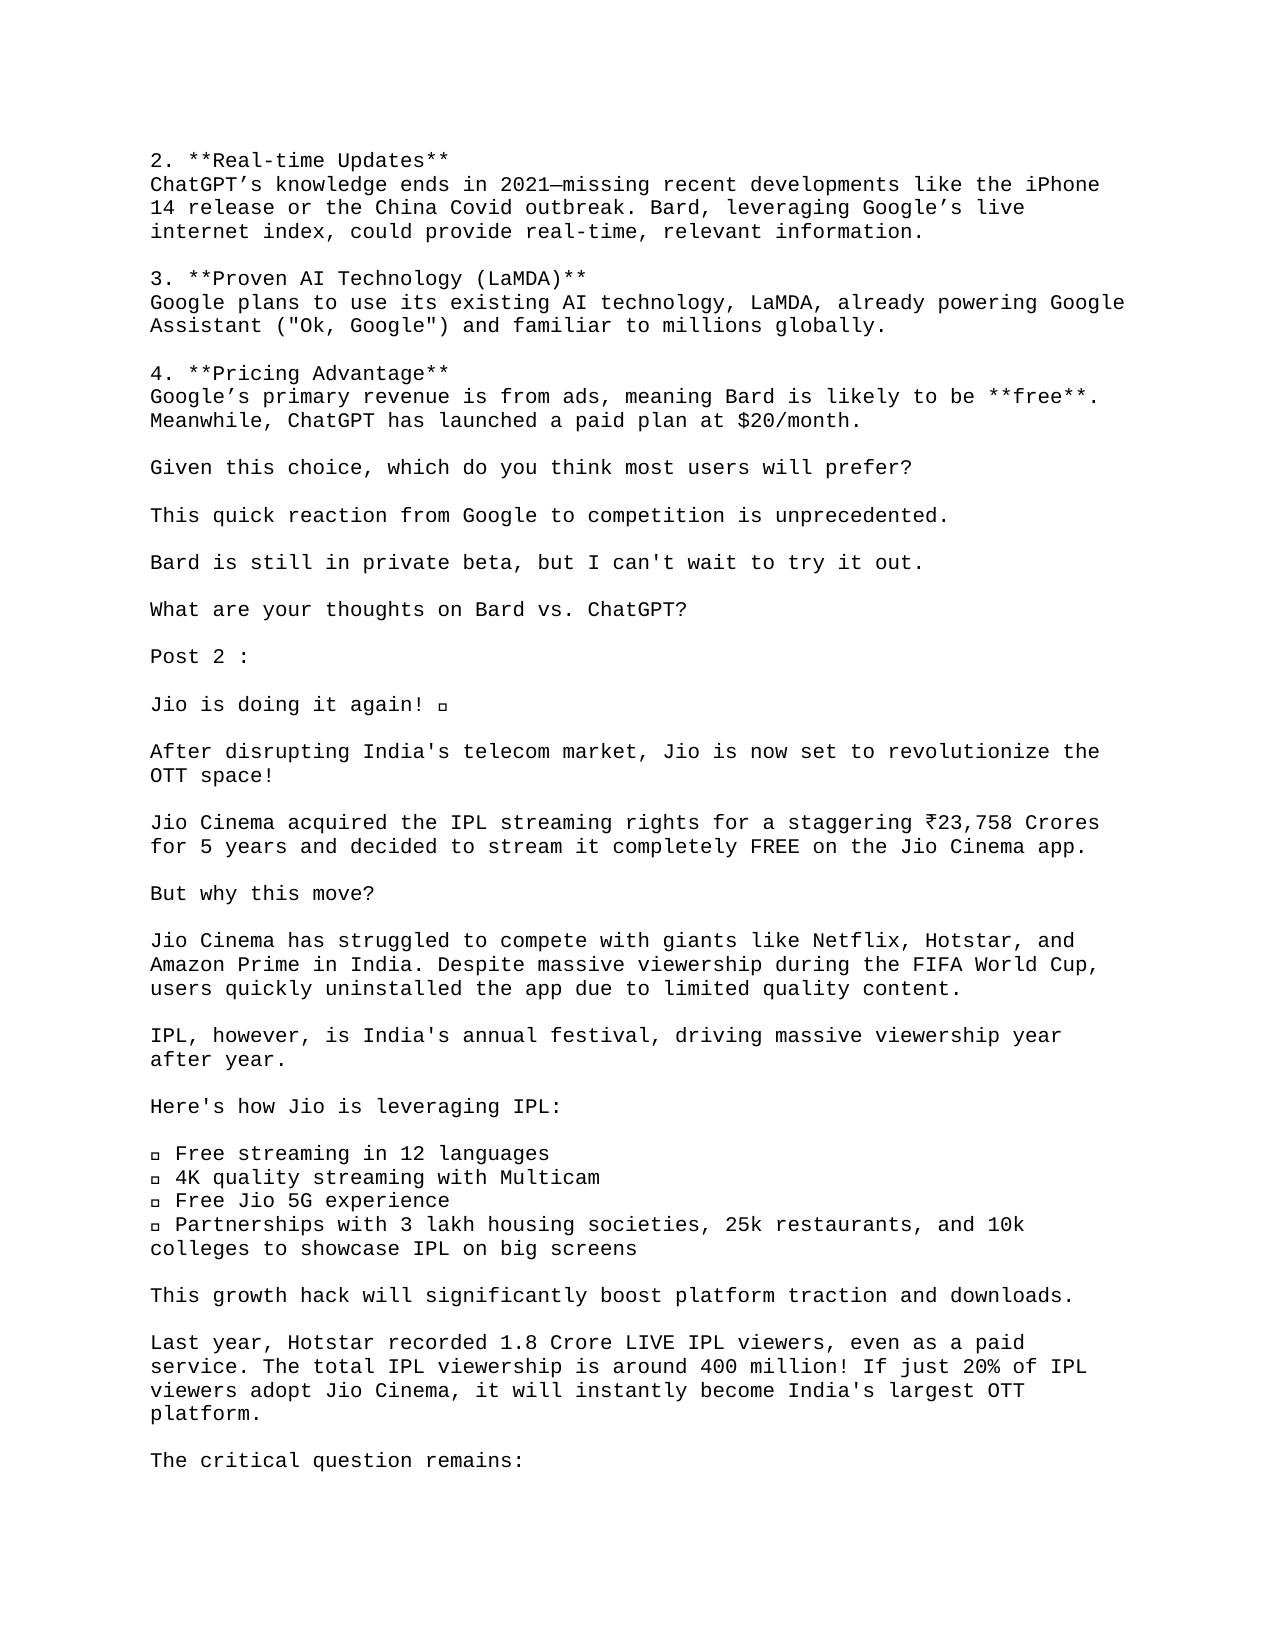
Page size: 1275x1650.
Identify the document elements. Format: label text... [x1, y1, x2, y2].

text Jio Cinema acquired the IPL streaming rights for a staggering ₹23,758 Crores for 5 years and decided to stream it completely FREE on the Jio Cinema app. [150, 812, 1125, 859]
text ChatGPT’s knowledge ends in 2021—missing recent developments like the iPhone 14 release or the China Covid outbreak. Bard, leveraging Google’s live internet index, could provide real-time, relevant information. [150, 174, 1125, 244]
text But why this move? [150, 883, 1125, 907]
text ✅ Partnerships with 3 lakh housing societies, 25k restaurants, and 10k colleges to showcase IPL on big screens [150, 1214, 1125, 1261]
text The critical question remains: [150, 1451, 1125, 1474]
text This quick reaction from Google to competition is unprecedented. [150, 505, 1125, 528]
text Google plans to use its existing AI technology, LaMDA, already powering Google Assistant ("Ok, Google") and familiar to millions globally. [150, 292, 1125, 339]
text This growth hack will significantly boost platform traction and downloads. [150, 1285, 1125, 1309]
text What are your thoughts on Bard vs. ChatGPT? [150, 599, 1125, 623]
text IPL, however, is India's annual festival, driving massive viewership year after year. [150, 1025, 1125, 1072]
text 4. **Pricing Advantage** [150, 363, 1125, 386]
text Given this choice, which do you think most users will prefer? [150, 457, 1125, 481]
text Google’s primary revenue is from ads, meaning Bard is likely to be **free**. Meanwhile, ChatGPT has launched a paid plan at $20/month. [150, 386, 1125, 434]
text Bard is still in private beta, but I can't wait to try it out. [150, 552, 1125, 576]
text 3. **Proven AI Technology (LaMDA)** [150, 268, 1125, 292]
text ✅ Free Jio 5G experience [150, 1190, 1125, 1214]
text Jio Cinema has struggled to compete with giants like Netflix, Hotstar, and Amazon Prime in India. Despite massive viewership during the FIFA World Cup, users quickly uninstalled the app due to limited quality content. [150, 930, 1125, 1001]
text Here's how Jio is leveraging IPL: [150, 1096, 1125, 1119]
text Post 2 : [150, 647, 1125, 670]
text 2. **Real-time Updates** [150, 150, 1125, 174]
text ✅ Free streaming in 12 languages [150, 1143, 1125, 1167]
text ✅ 4K quality streaming with Multicam [150, 1167, 1125, 1190]
text Jio is doing it again! 🤯 [150, 694, 1125, 717]
text After disrupting India's telecom market, Jio is now set to revolutionize the OTT space! [150, 741, 1125, 788]
text Last year, Hotstar recorded 1.8 Crore LIVE IPL viewers, even as a paid service. The total IPL viewership is around 400 million! If just 20% of IPL viewers adopt Jio Cinema, it will instantly become India's largest OTT platform. [150, 1332, 1125, 1427]
